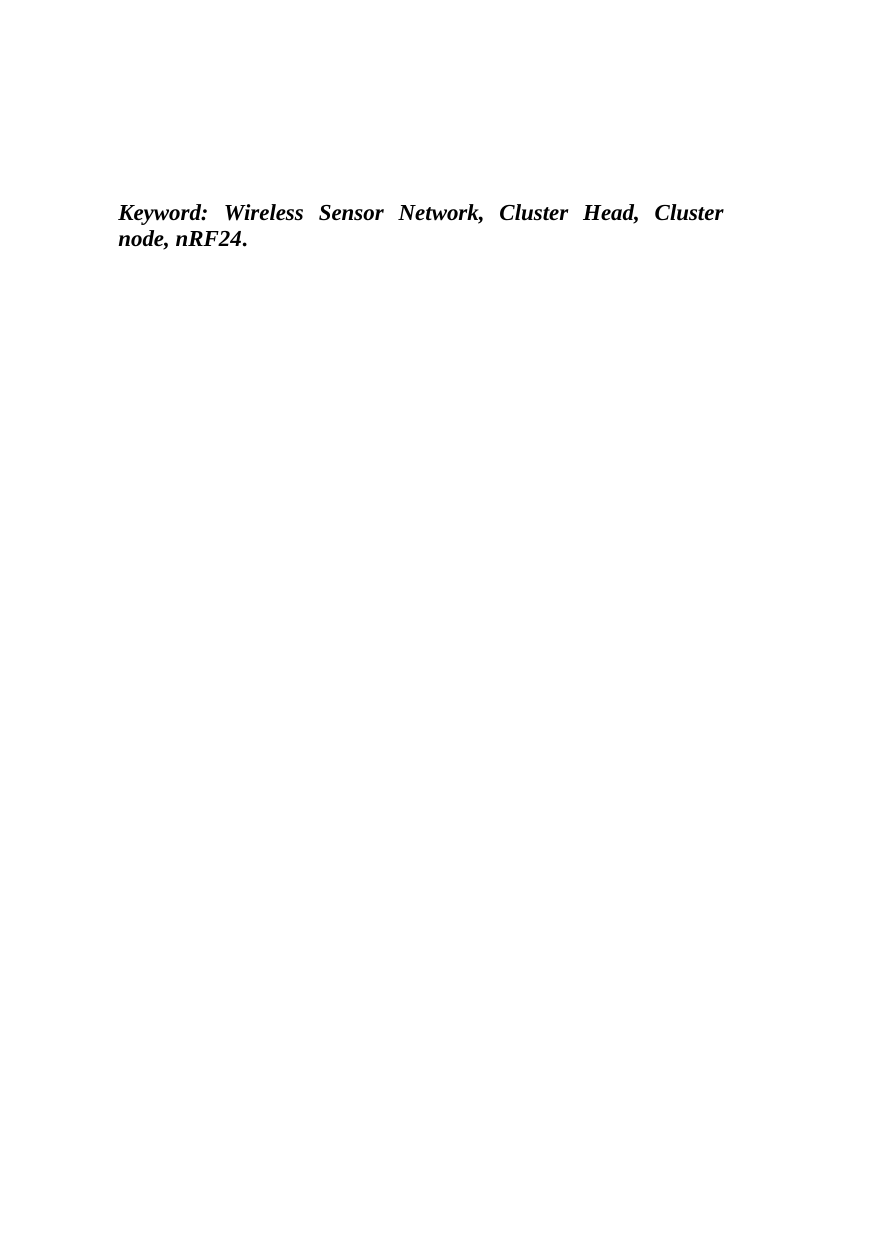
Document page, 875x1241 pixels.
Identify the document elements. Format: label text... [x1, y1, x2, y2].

text Keyword: Wireless Sensor Network, Cluster Head, Cluster node, nRF24. [118, 199, 726, 252]
